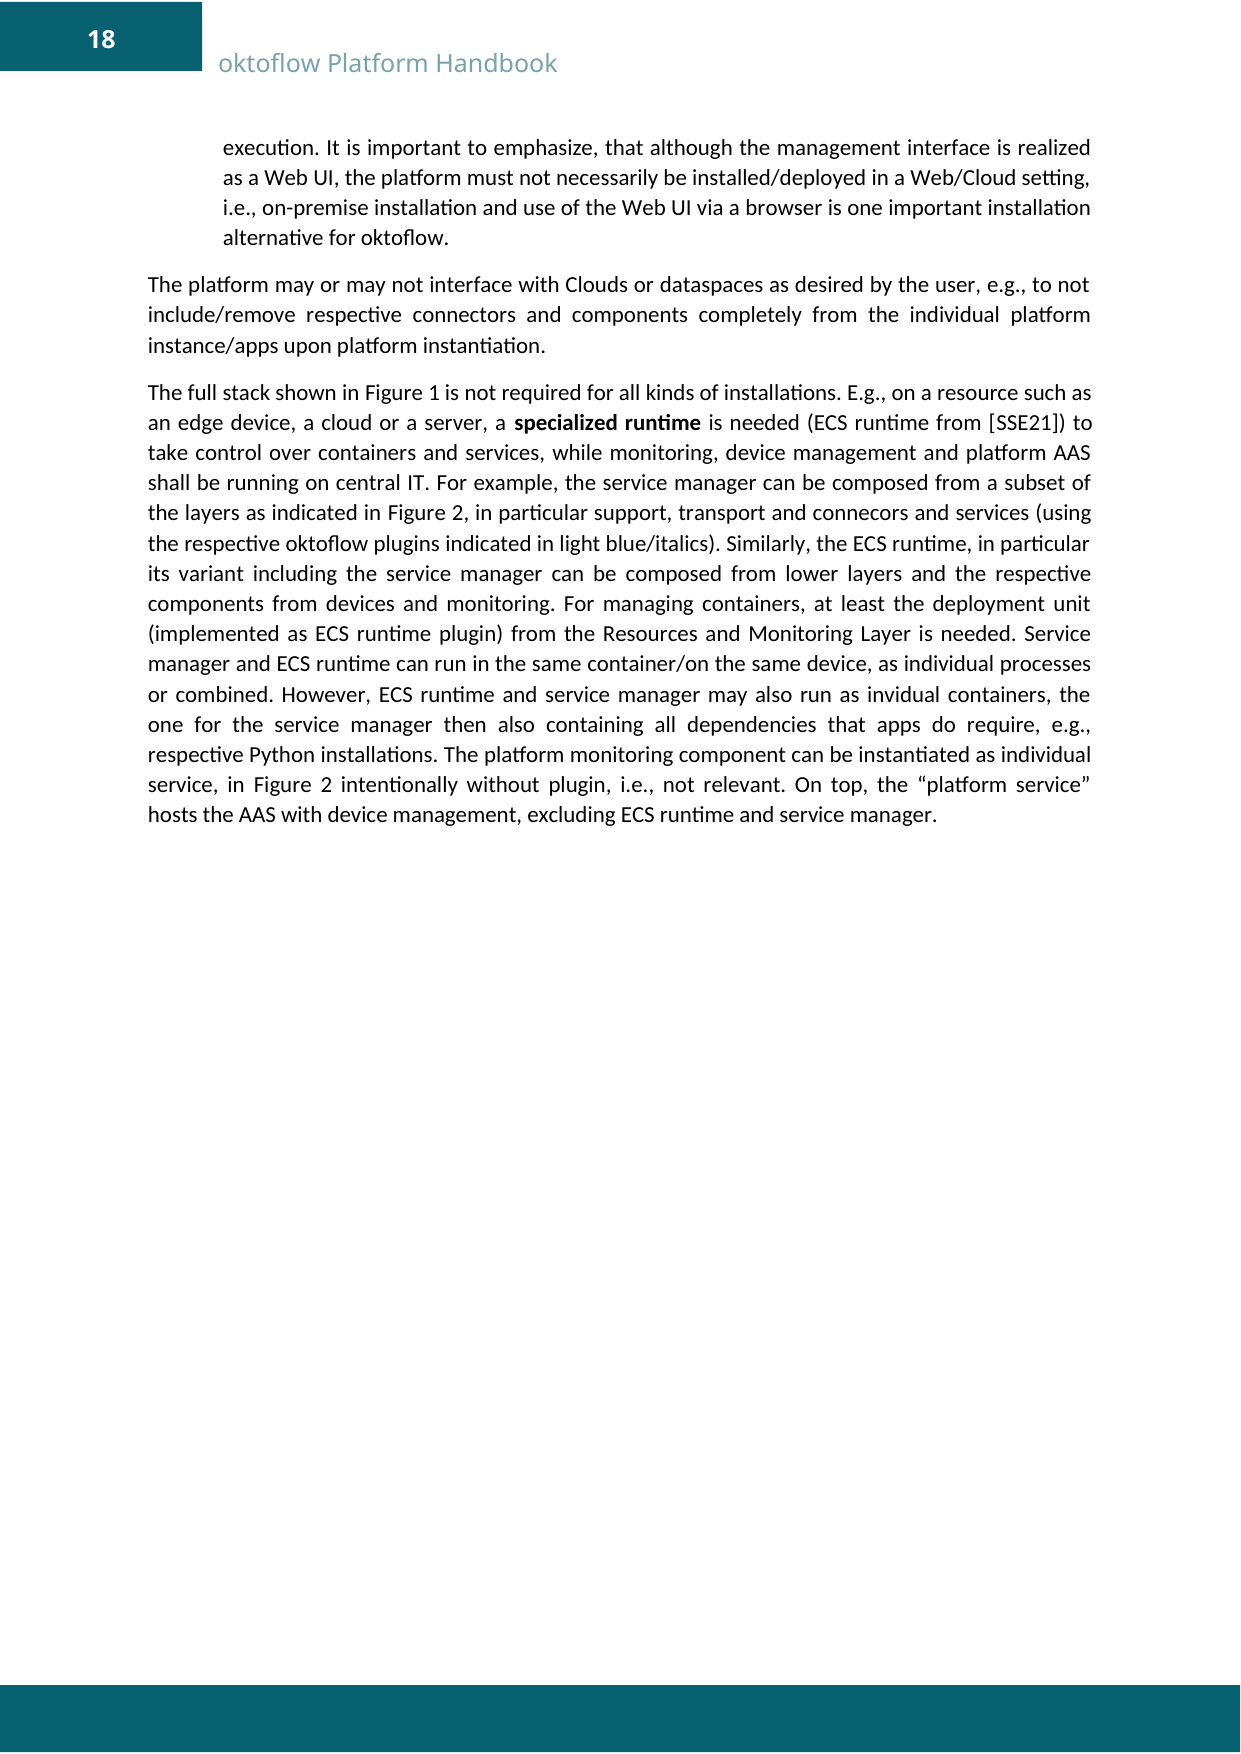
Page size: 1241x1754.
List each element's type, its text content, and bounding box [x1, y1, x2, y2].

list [185, 133, 1093, 252]
text The platform may or may not interface with Clouds or dataspaces as desired by the user, e.g., to not include/remove respective connectors and components completely from the individual platform instance/apps upon platform instantiation. [148, 270, 1093, 359]
text The full stack shown in Figure 1 is not required for all kinds of installations. E.g., on a resource such as an edge device, a cloud or a server, a specialized runtime is needed (ECS runtime from [SSE21]) to take control over containers and services, while monitoring, device management and platform AAS shall be running on central IT. For example, the service manager can be composed from a subset of the layers as indicated in Figure 2, in particular support, transport and connecors and services (using the respective oktoflow plugins indicated in light blue/italics). Similarly, the ECS runtime, in particular its variant including the service manager can be composed from lower layers and the respective components from devices and monitoring. For managing containers, at least the deployment unit (implemented as ECS runtime plugin) from the Resources and Monitoring Layer is needed. Service manager and ECS runtime can run in the same container/on the same device, as individual processes or combined. However, ECS runtime and service manager may also run as invidual containers, the one for the service manager then also containing all dependencies that apps do require, e.g., respective Python installations. The platform monitoring component can be instantiated as individual service, in Figure 2 intentionally without plugin, i.e., not relevant. On top, the “platform service” hosts the AAS with device management, excluding ECS runtime and service manager. [148, 378, 1093, 829]
